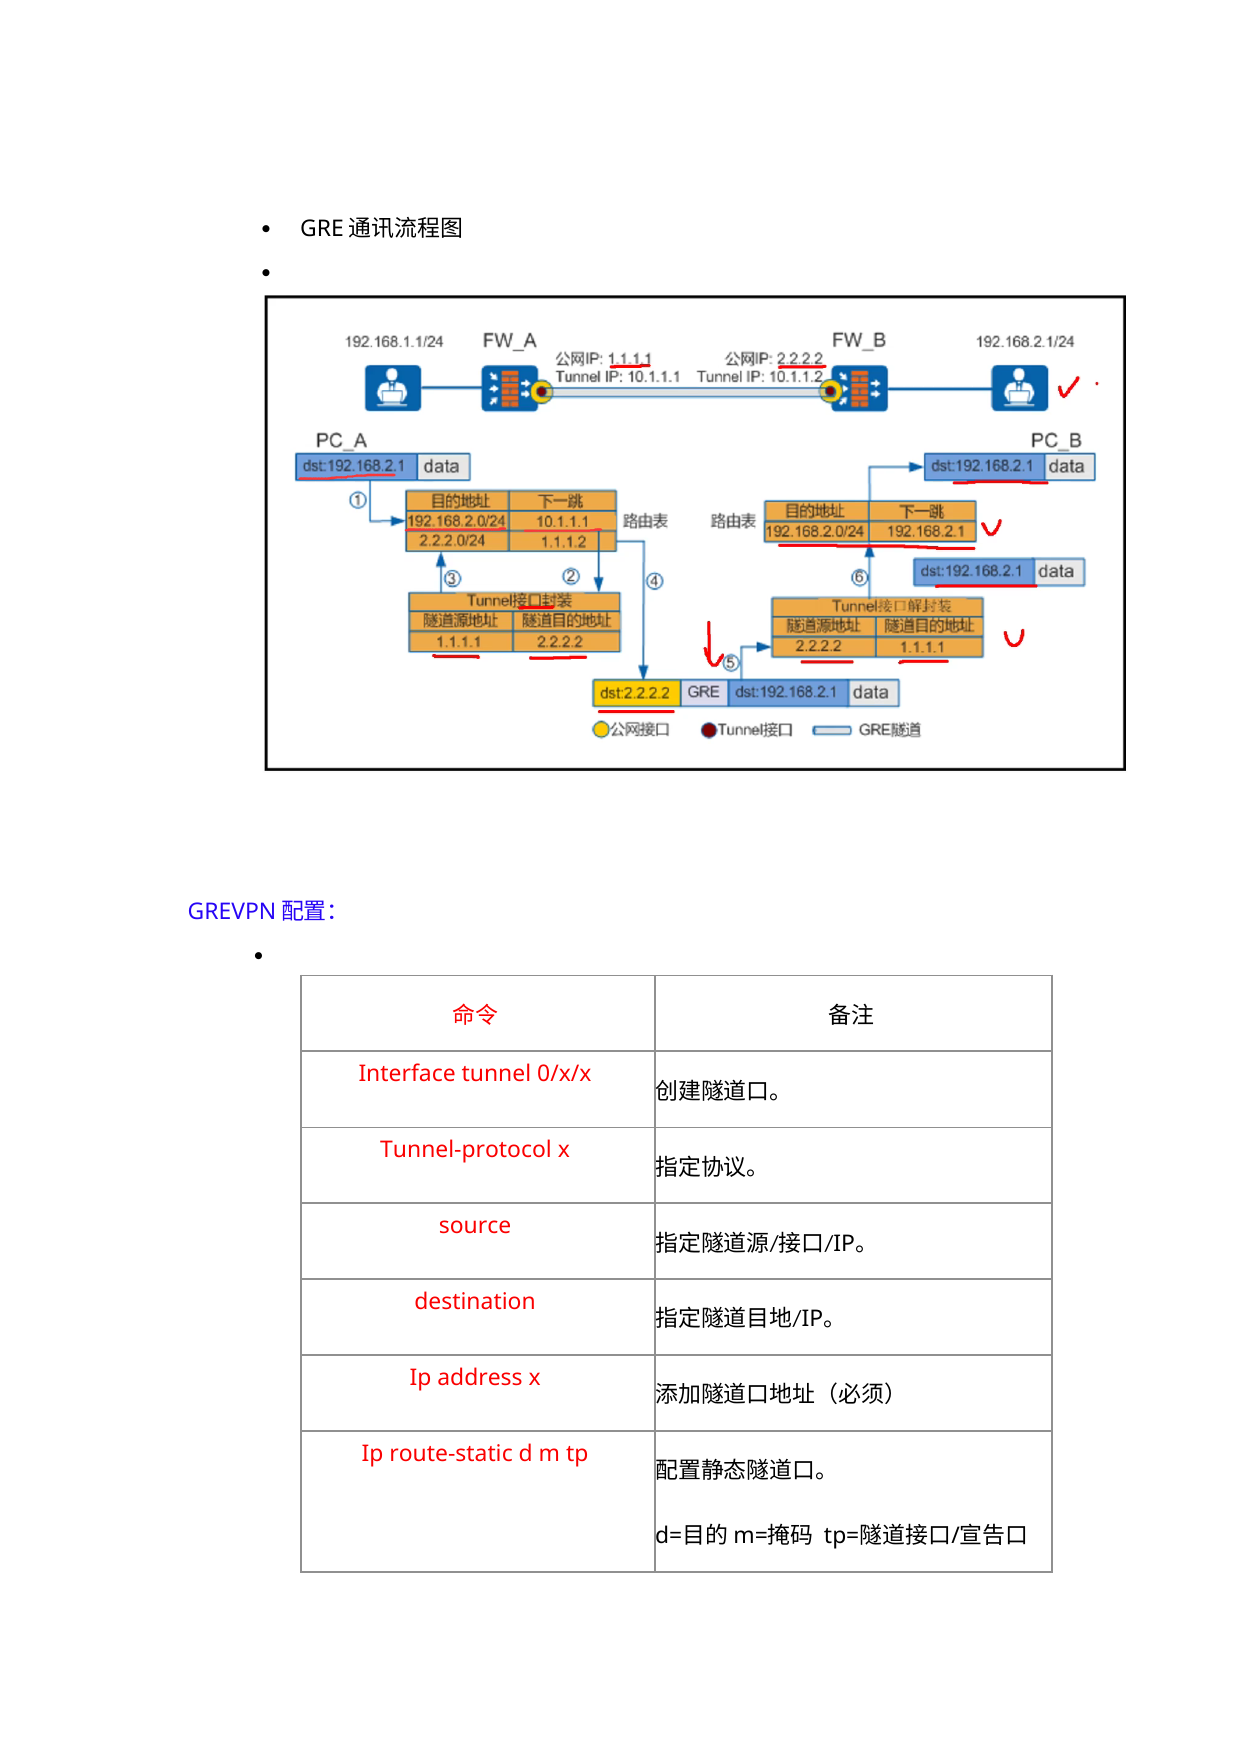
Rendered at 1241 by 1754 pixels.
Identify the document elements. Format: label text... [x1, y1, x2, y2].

table_cell 指定隧道目地/IP。 [656, 1280, 1051, 1354]
table_cell source [302, 1204, 654, 1278]
table_cell 配置静态隧道口。 d=目的 m=掩码 tp=隧道接口/宣告口 [656, 1432, 1051, 1571]
table_cell Ip route-static d m tp [302, 1432, 654, 1571]
table_header 命令 [302, 976, 654, 1050]
table_cell 指定协议。 [656, 1128, 1051, 1202]
table_cell 创建隧道口。 [656, 1052, 1051, 1126]
table_cell 添加隧道口地址（必须） [656, 1356, 1051, 1430]
text GREVPN配置： [187, 877, 1053, 942]
table_cell Interface tunnel 0/x/x [302, 1052, 654, 1126]
table_cell Tunnel-protocol x [302, 1128, 654, 1202]
list GRE通讯流程图 [262, 194, 1053, 259]
table_cell Ip address x [302, 1356, 654, 1430]
table_cell 指定隧道源/接口/IP。 [656, 1204, 1051, 1278]
table_header 备注 [656, 976, 1051, 1050]
table_cell destination [302, 1280, 654, 1354]
picture [262, 292, 1128, 773]
